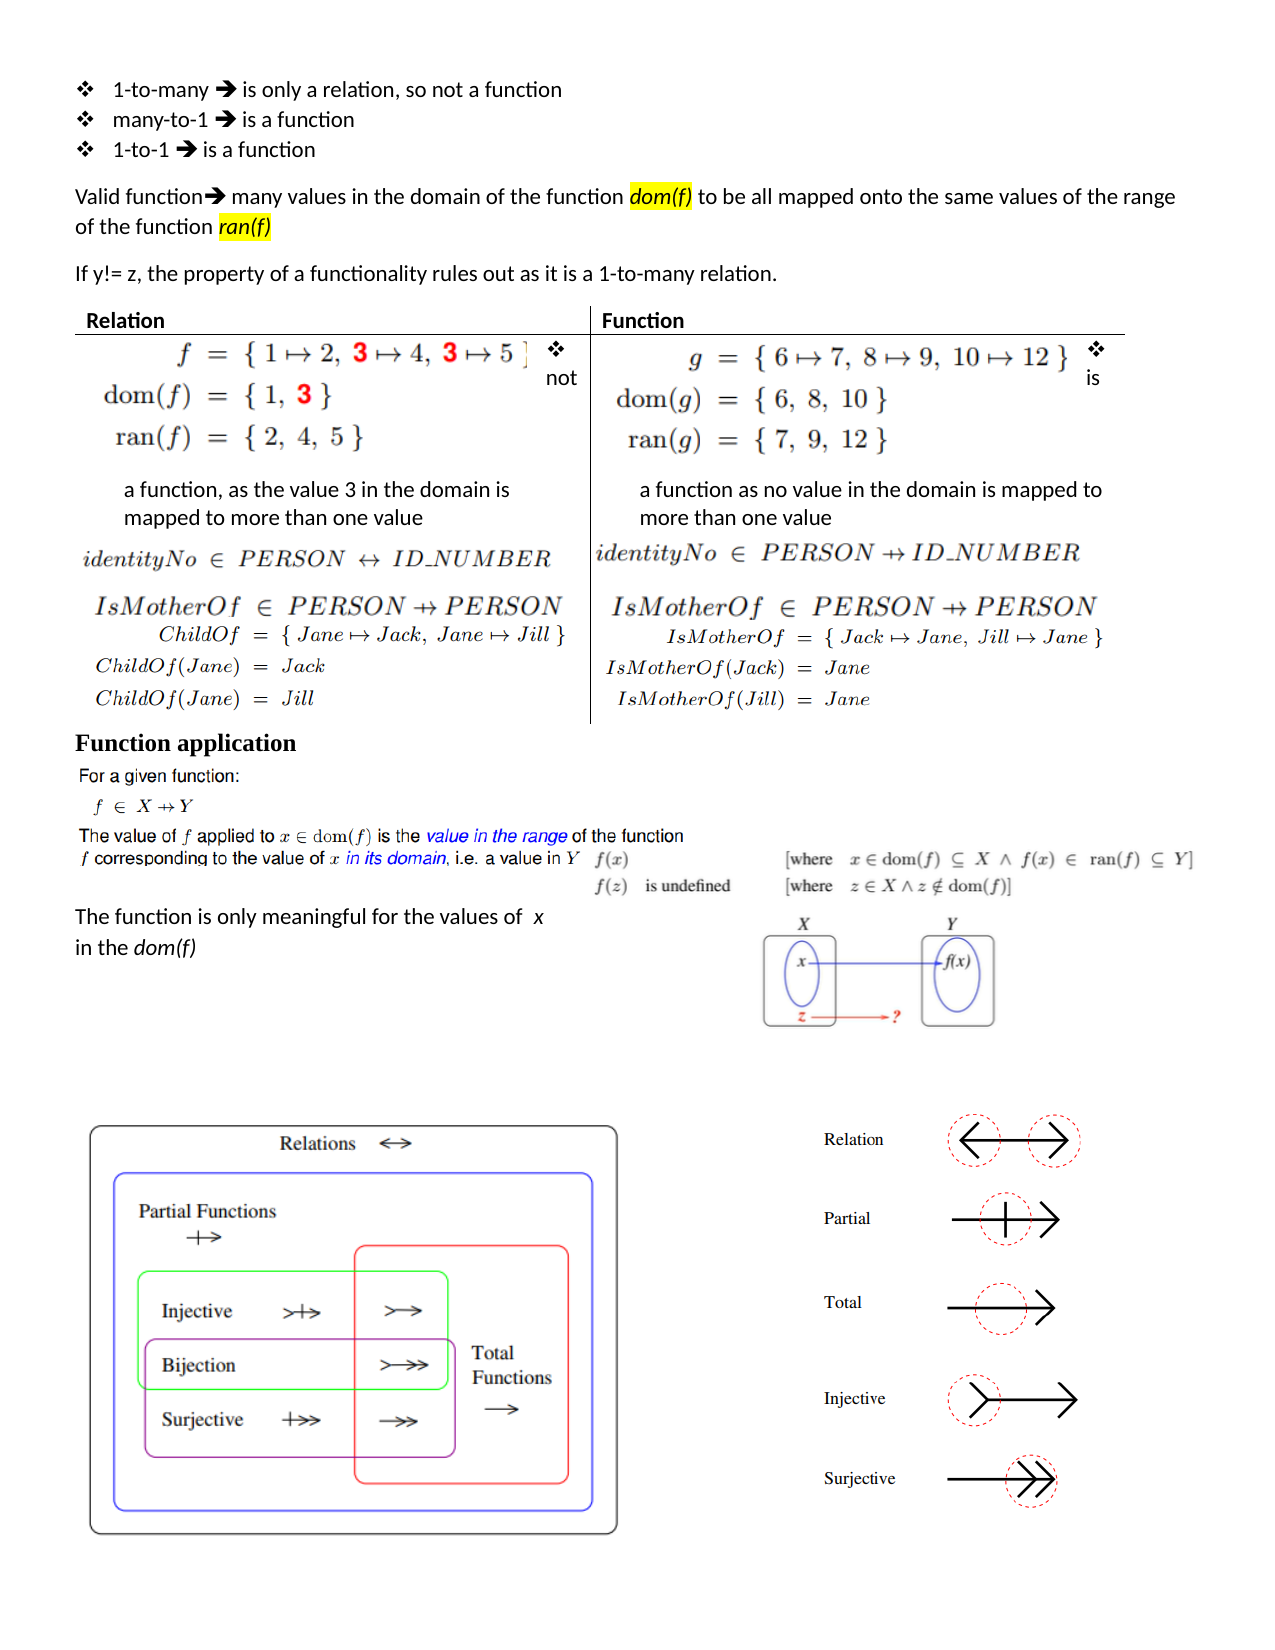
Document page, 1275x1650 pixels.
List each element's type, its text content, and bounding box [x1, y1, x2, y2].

list many-to-1 is a function [75, 105, 1200, 133]
list 1-to-1 is a function [75, 135, 1200, 163]
picture [591, 591, 1100, 620]
table_header Function [591, 306, 1125, 334]
picture [75, 1114, 634, 1540]
text The function is only meaningful for the values of x in the dom(f) [75, 865, 579, 961]
list 1-to-many is only a relation, so not a function [75, 75, 1200, 103]
text Valid function many values in the domain of the function dom(f) to be all mapped onto the same values of the range of the function ran(f) [75, 182, 1200, 241]
picture [86, 335, 527, 451]
table_header Relation [75, 306, 590, 334]
picture [86, 620, 577, 711]
table_cell is a function as no value in the domain is mapped to more than one value [591, 335, 1125, 724]
picture [805, 1114, 1081, 1512]
picture [75, 591, 565, 616]
picture [593, 541, 1100, 569]
picture [601, 335, 1067, 455]
text If y!= z, the property of a functionality rules out as it is a 1-to-many relation. [75, 259, 1200, 287]
picture [75, 767, 1214, 1029]
picture [601, 621, 1111, 721]
subtitle Function application [75, 728, 1200, 757]
picture [75, 538, 560, 573]
table_cell not a function, as the value 3 in the domain is mapped to more than one value [75, 335, 590, 724]
